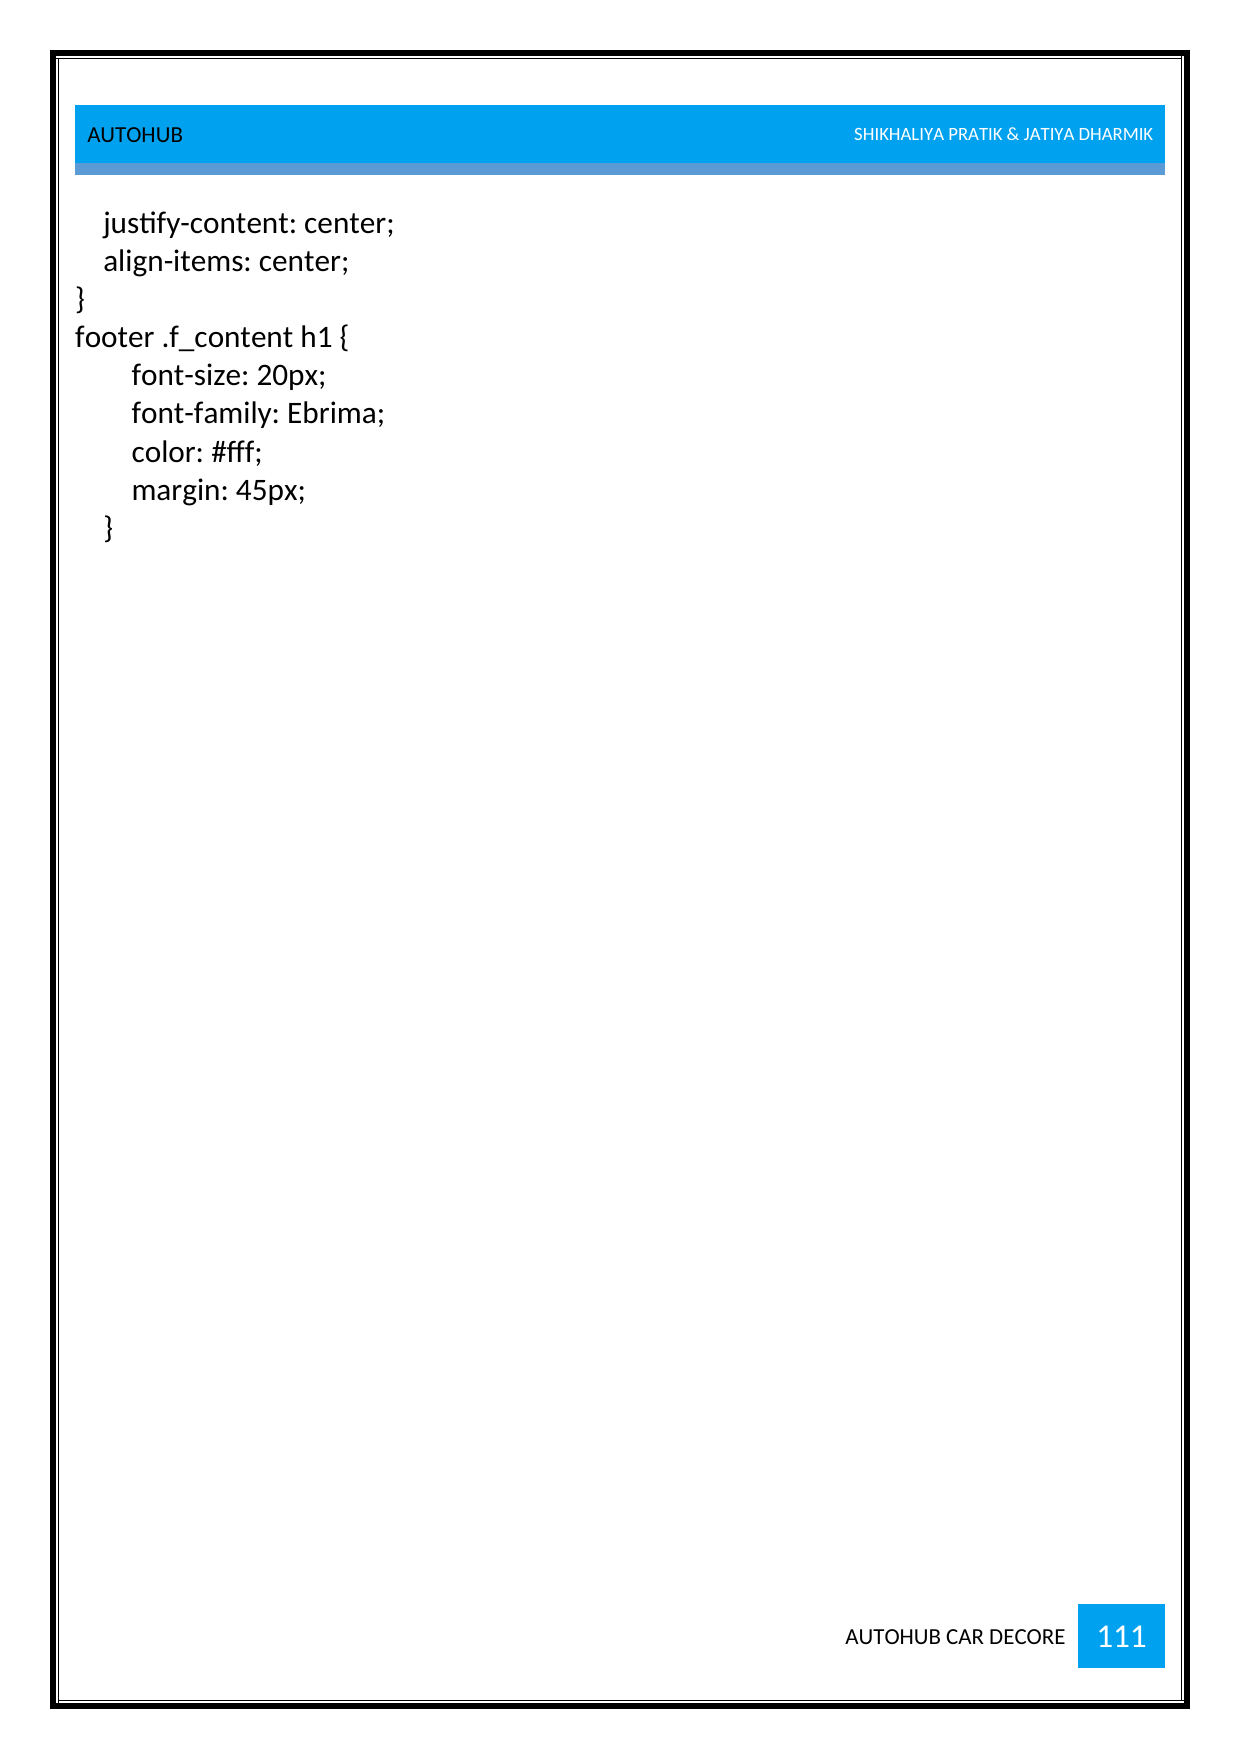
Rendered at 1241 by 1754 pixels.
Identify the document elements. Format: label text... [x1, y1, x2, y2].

text align-items: center; [75, 241, 1165, 279]
text color: #fff; [75, 432, 1165, 470]
text } [75, 279, 1165, 317]
text justify-content: center; [75, 203, 1165, 241]
text margin: 45px; [75, 470, 1165, 508]
text } [75, 508, 1165, 546]
text font-family: Ebrima; [75, 394, 1165, 432]
text font-size: 20px; [75, 356, 1165, 394]
text footer .f_content h1 { [75, 317, 1165, 356]
